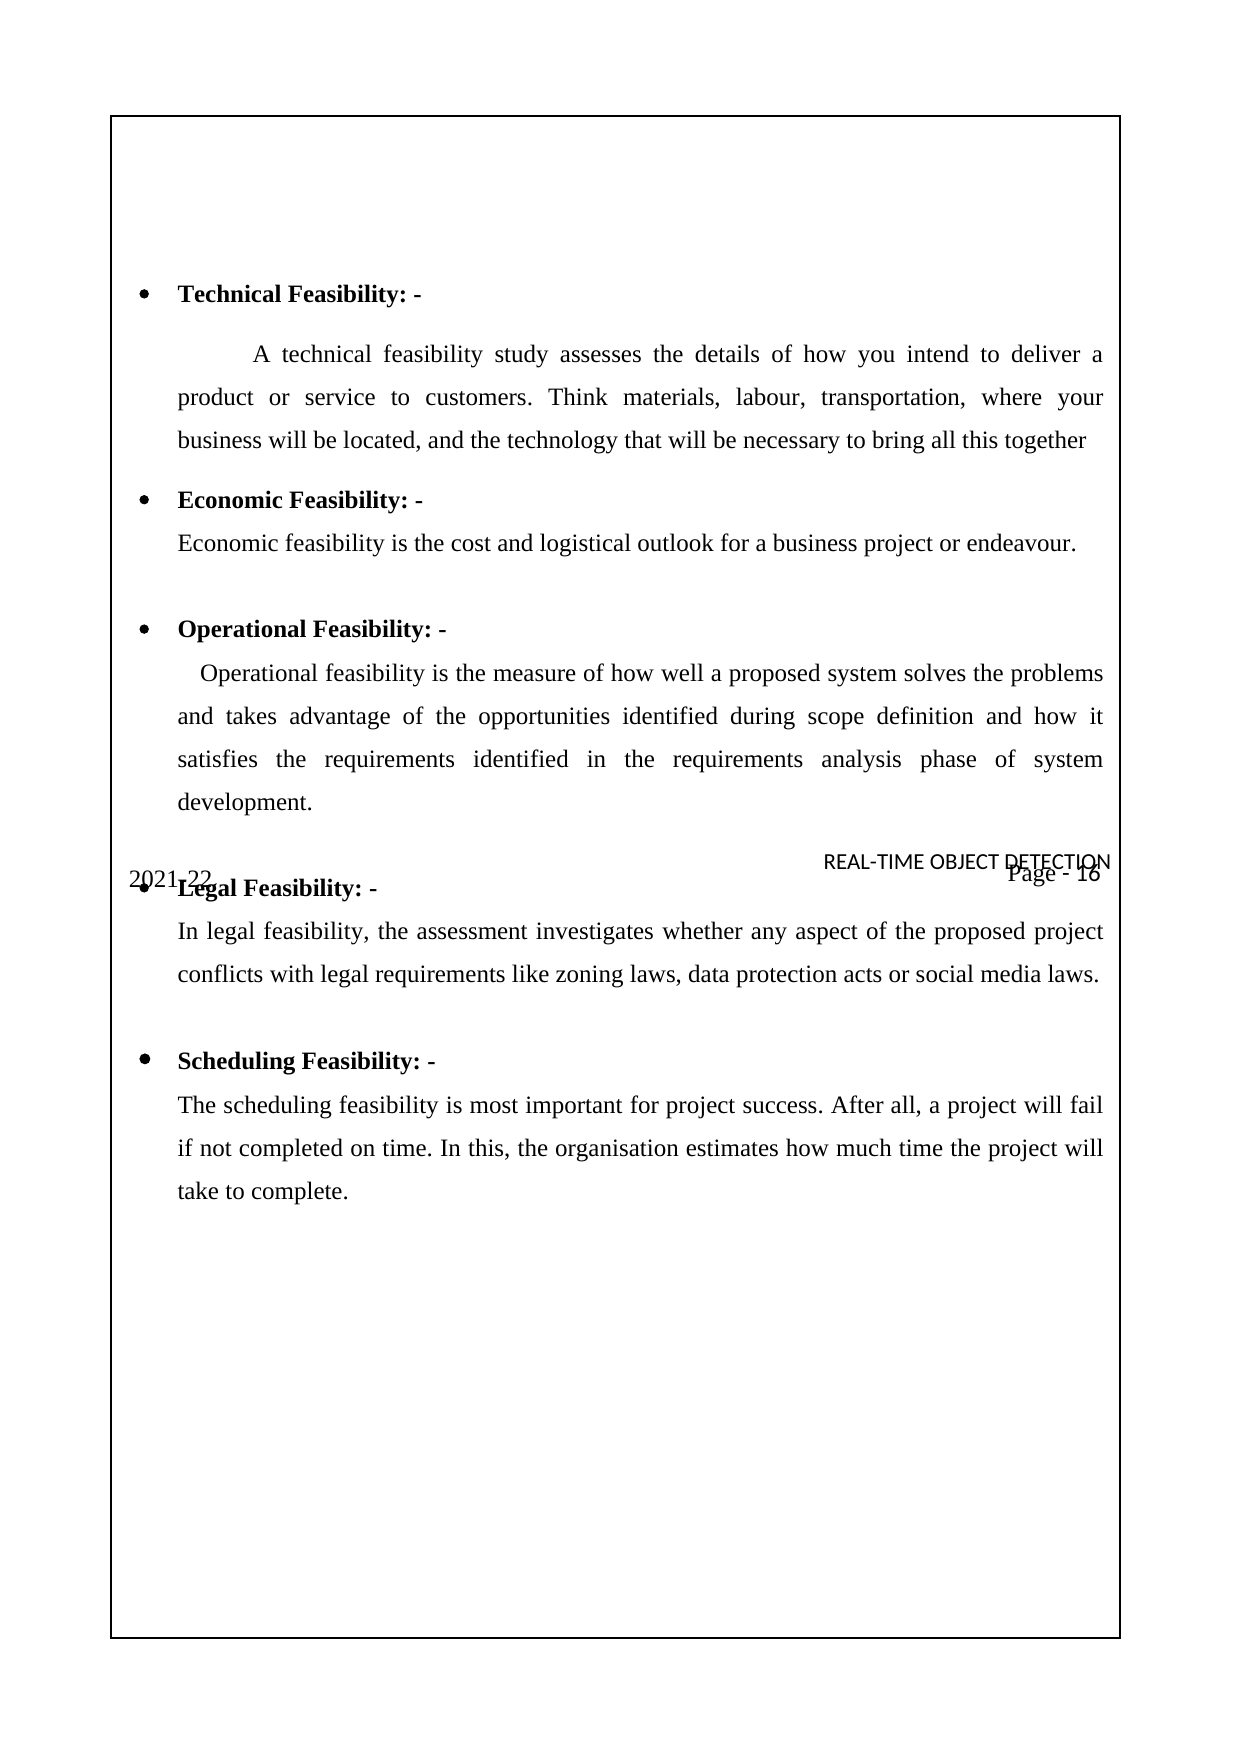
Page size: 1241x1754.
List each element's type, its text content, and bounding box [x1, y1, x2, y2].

text A technical feasibility study assesses the details of how you intend to deliver a product or service to customers. Think materials, labour, transportation, where your business will be located, and the technology that will be necessary to bring all this together [177, 339, 1104, 454]
list In legal feasibility, the assessment investigates whether any aspect of the proposed project conflicts with legal requirements like zoning laws, data protection acts or social media laws. [177, 916, 1104, 988]
list Economic Feasibility: - [140, 485, 1104, 514]
list Operational feasibility is the measure of how well a proposed system solves the problems and takes advantage of the opportunities identified during scope definition and how it satisfies the requirements identified in the requirements analysis phase of system development. [177, 658, 1104, 816]
list Legal Feasibility: - [140, 873, 1104, 902]
list The scheduling feasibility is most important for project success. After all, a project will fail if not completed on time. In this, the organisation estimates how much time the project will take to complete. [177, 1090, 1104, 1205]
list Operational Feasibility: - [140, 614, 1104, 643]
list Scheduling Feasibility: - [140, 1046, 1104, 1075]
list Economic feasibility is the cost and logistical outlook for a business project or endeavour. [177, 528, 1104, 557]
list Technical Feasibility: - [140, 279, 1104, 308]
